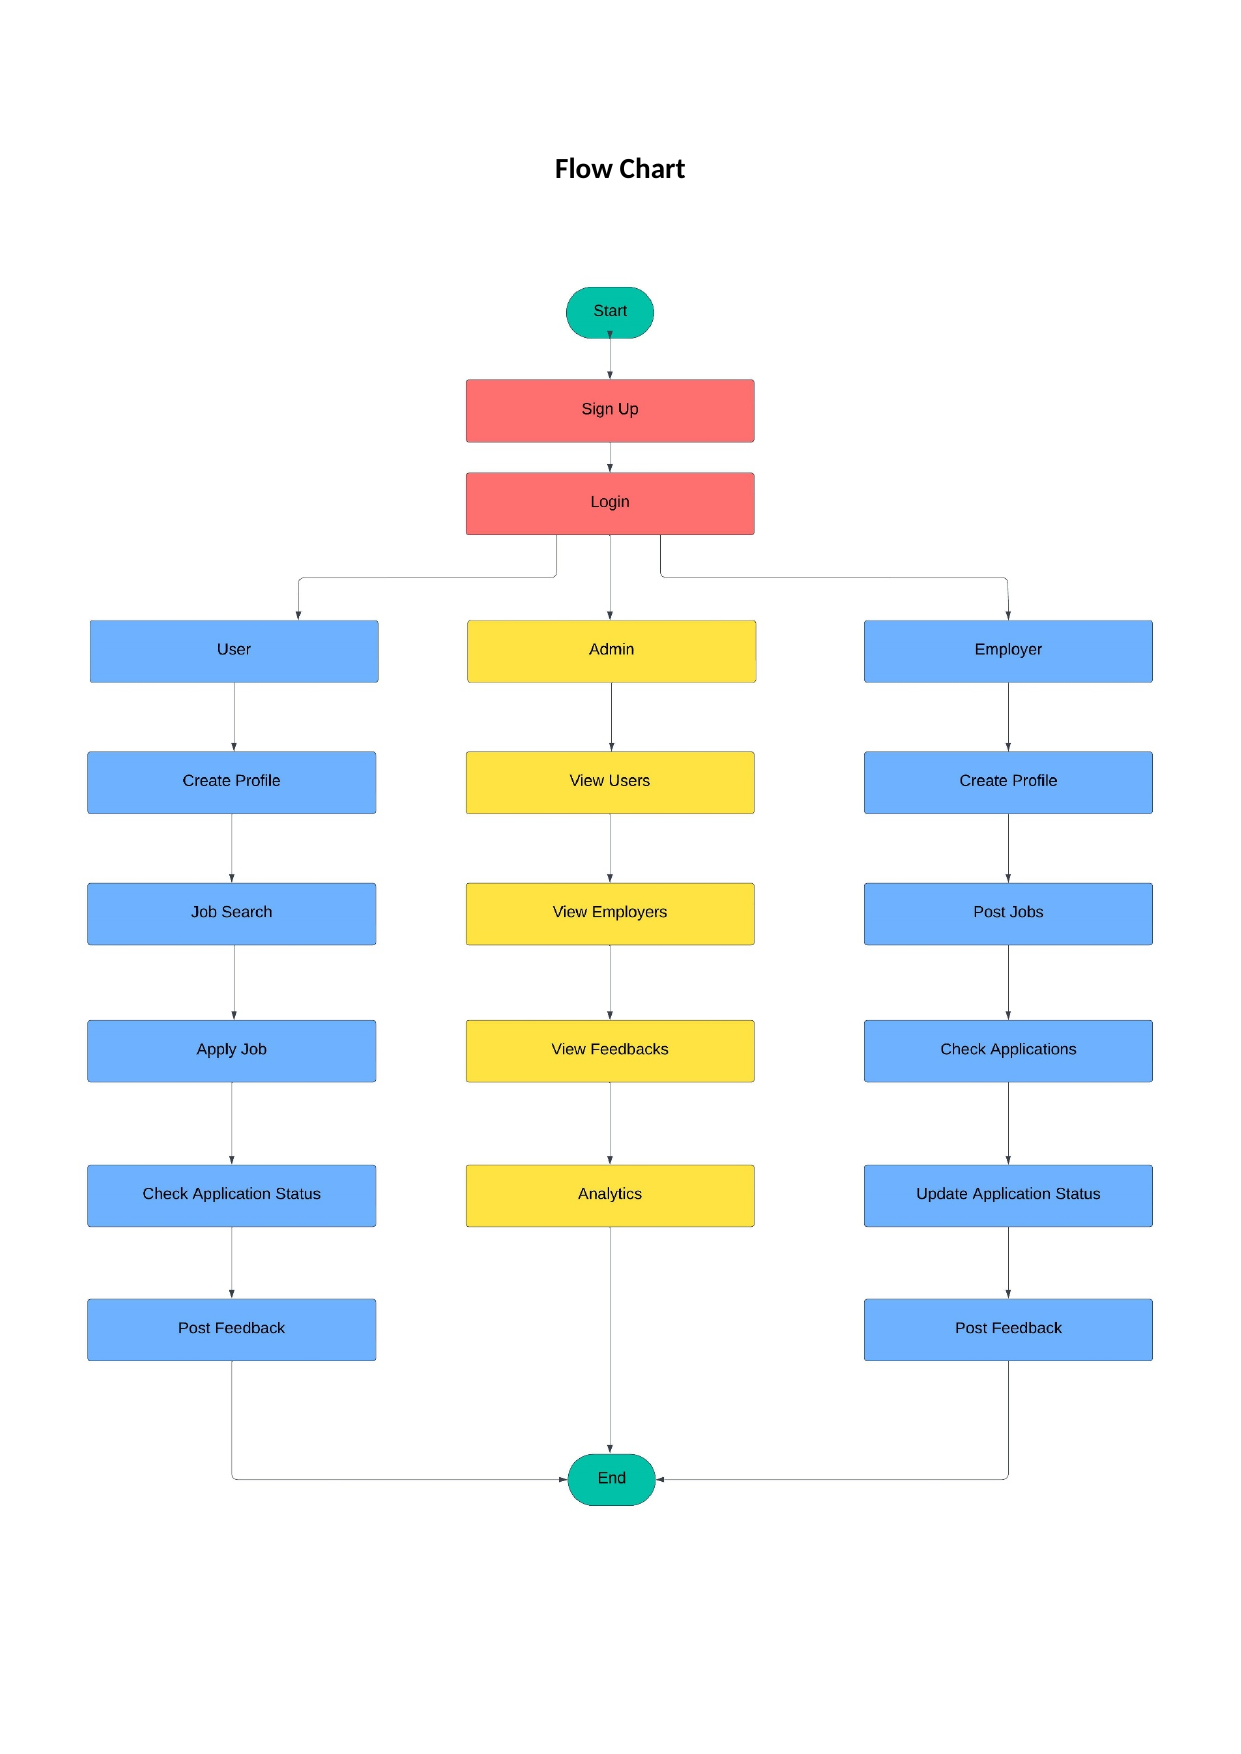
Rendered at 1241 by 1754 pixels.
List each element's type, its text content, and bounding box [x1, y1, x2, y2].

picture [67, 266, 1173, 1526]
text Flow Chart [150, 150, 1090, 186]
